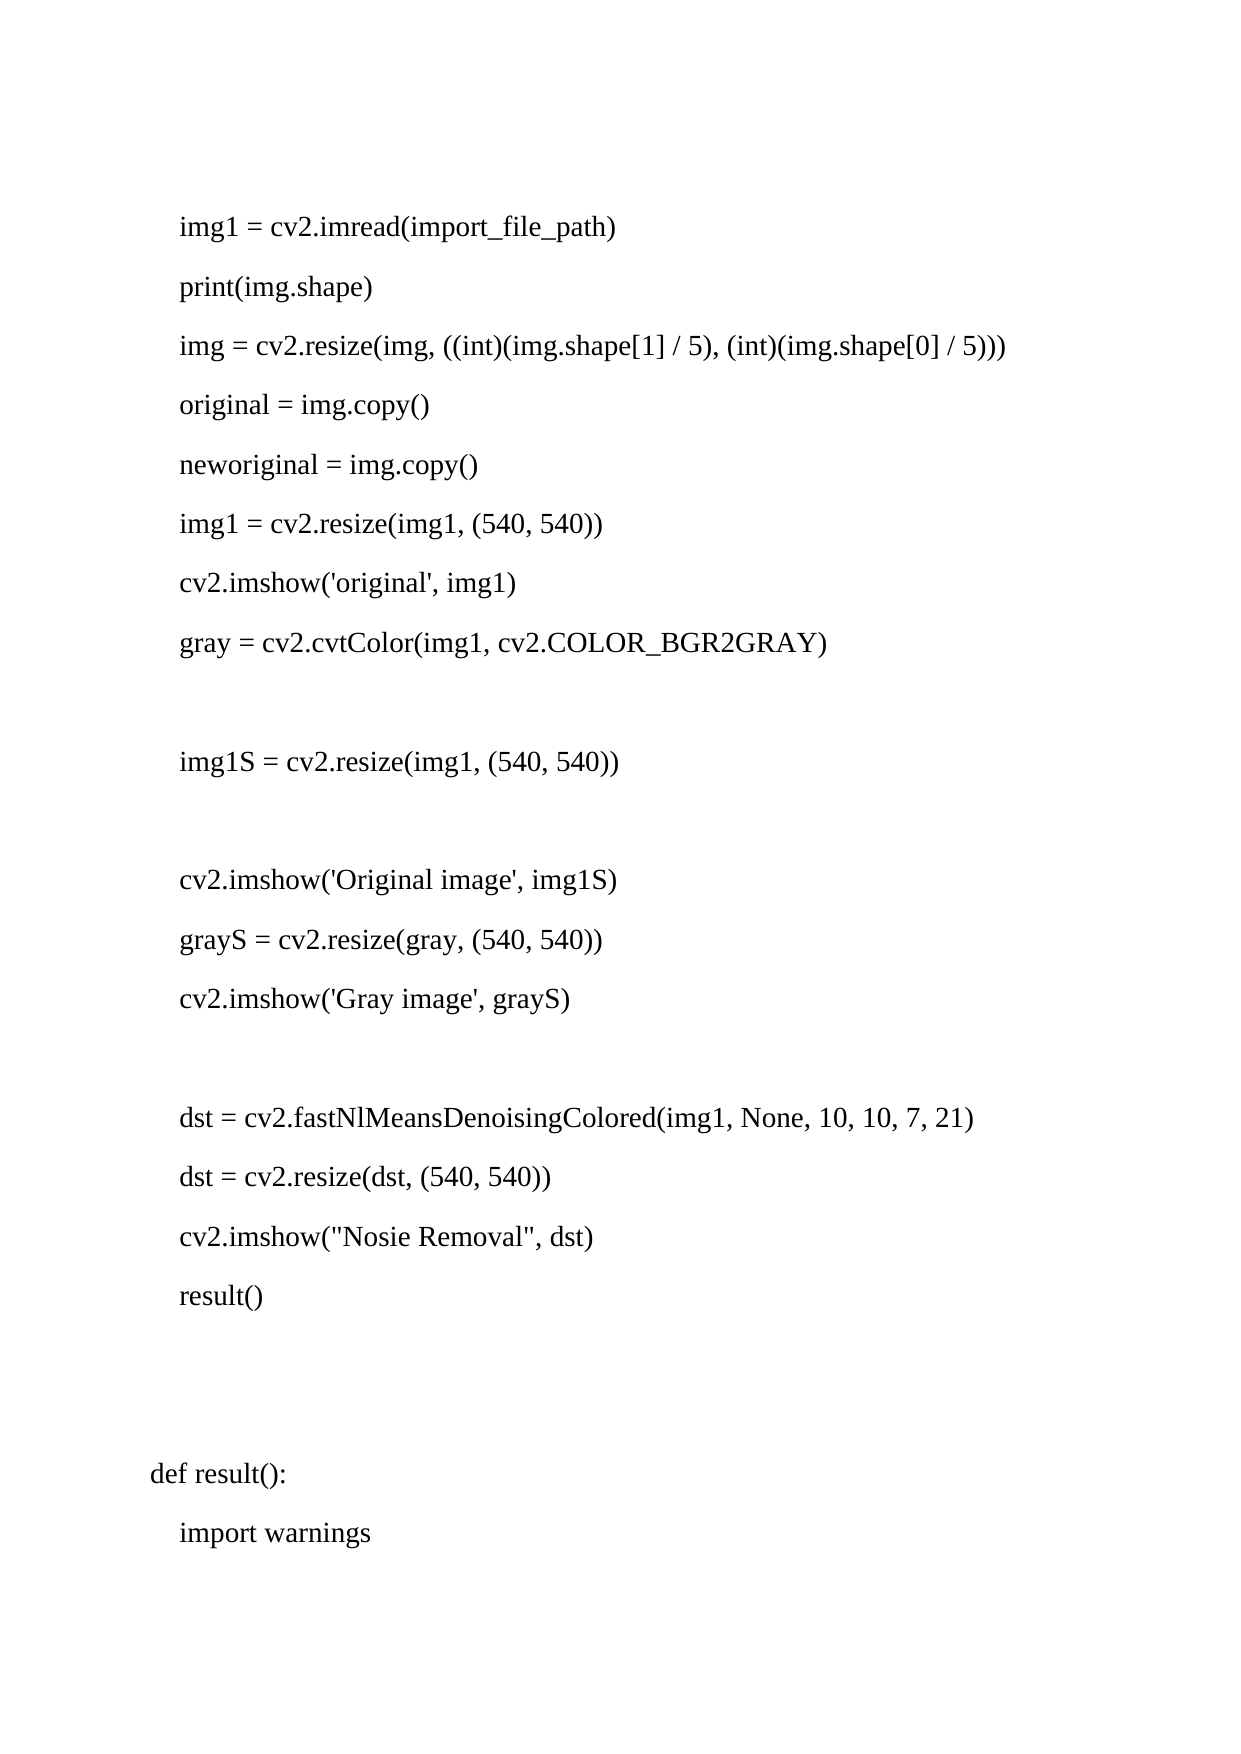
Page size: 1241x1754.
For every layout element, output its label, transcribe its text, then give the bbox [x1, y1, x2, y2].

text print(img.shape) [150, 269, 1090, 302]
text gray = cv2.cvtColor(img1, cv2.COLOR_BGR2GRAY) [150, 625, 1090, 658]
text img = cv2.resize(img, ((int)(img.shape[1] / 5), (int)(img.shape[0] / 5))) [150, 328, 1090, 362]
text original = img.copy() [150, 387, 1090, 421]
text import warnings [150, 1516, 1090, 1549]
text cv2.imshow('original', img1) [150, 566, 1090, 599]
text cv2.imshow('Original image', img1S) [150, 862, 1090, 896]
text cv2.imshow("Nosie Removal", dst) [150, 1219, 1090, 1252]
text dst = cv2.resize(dst, (540, 540)) [150, 1159, 1090, 1193]
text img1 = cv2.imread(import_file_path) [150, 209, 1090, 243]
text dst = cv2.fastNlMeansDenoisingColored(img1, None, 10, 10, 7, 21) [150, 1100, 1090, 1133]
text neworiginal = img.copy() [150, 447, 1090, 480]
text result() [150, 1278, 1090, 1312]
text grayS = cv2.resize(gray, (540, 540)) [150, 922, 1090, 955]
text img1S = cv2.resize(img1, (540, 540)) [150, 744, 1090, 777]
text img1 = cv2.resize(img1, (540, 540)) [150, 506, 1090, 540]
text cv2.imshow('Gray image', grayS) [150, 981, 1090, 1015]
text def result(): [150, 1456, 1090, 1490]
